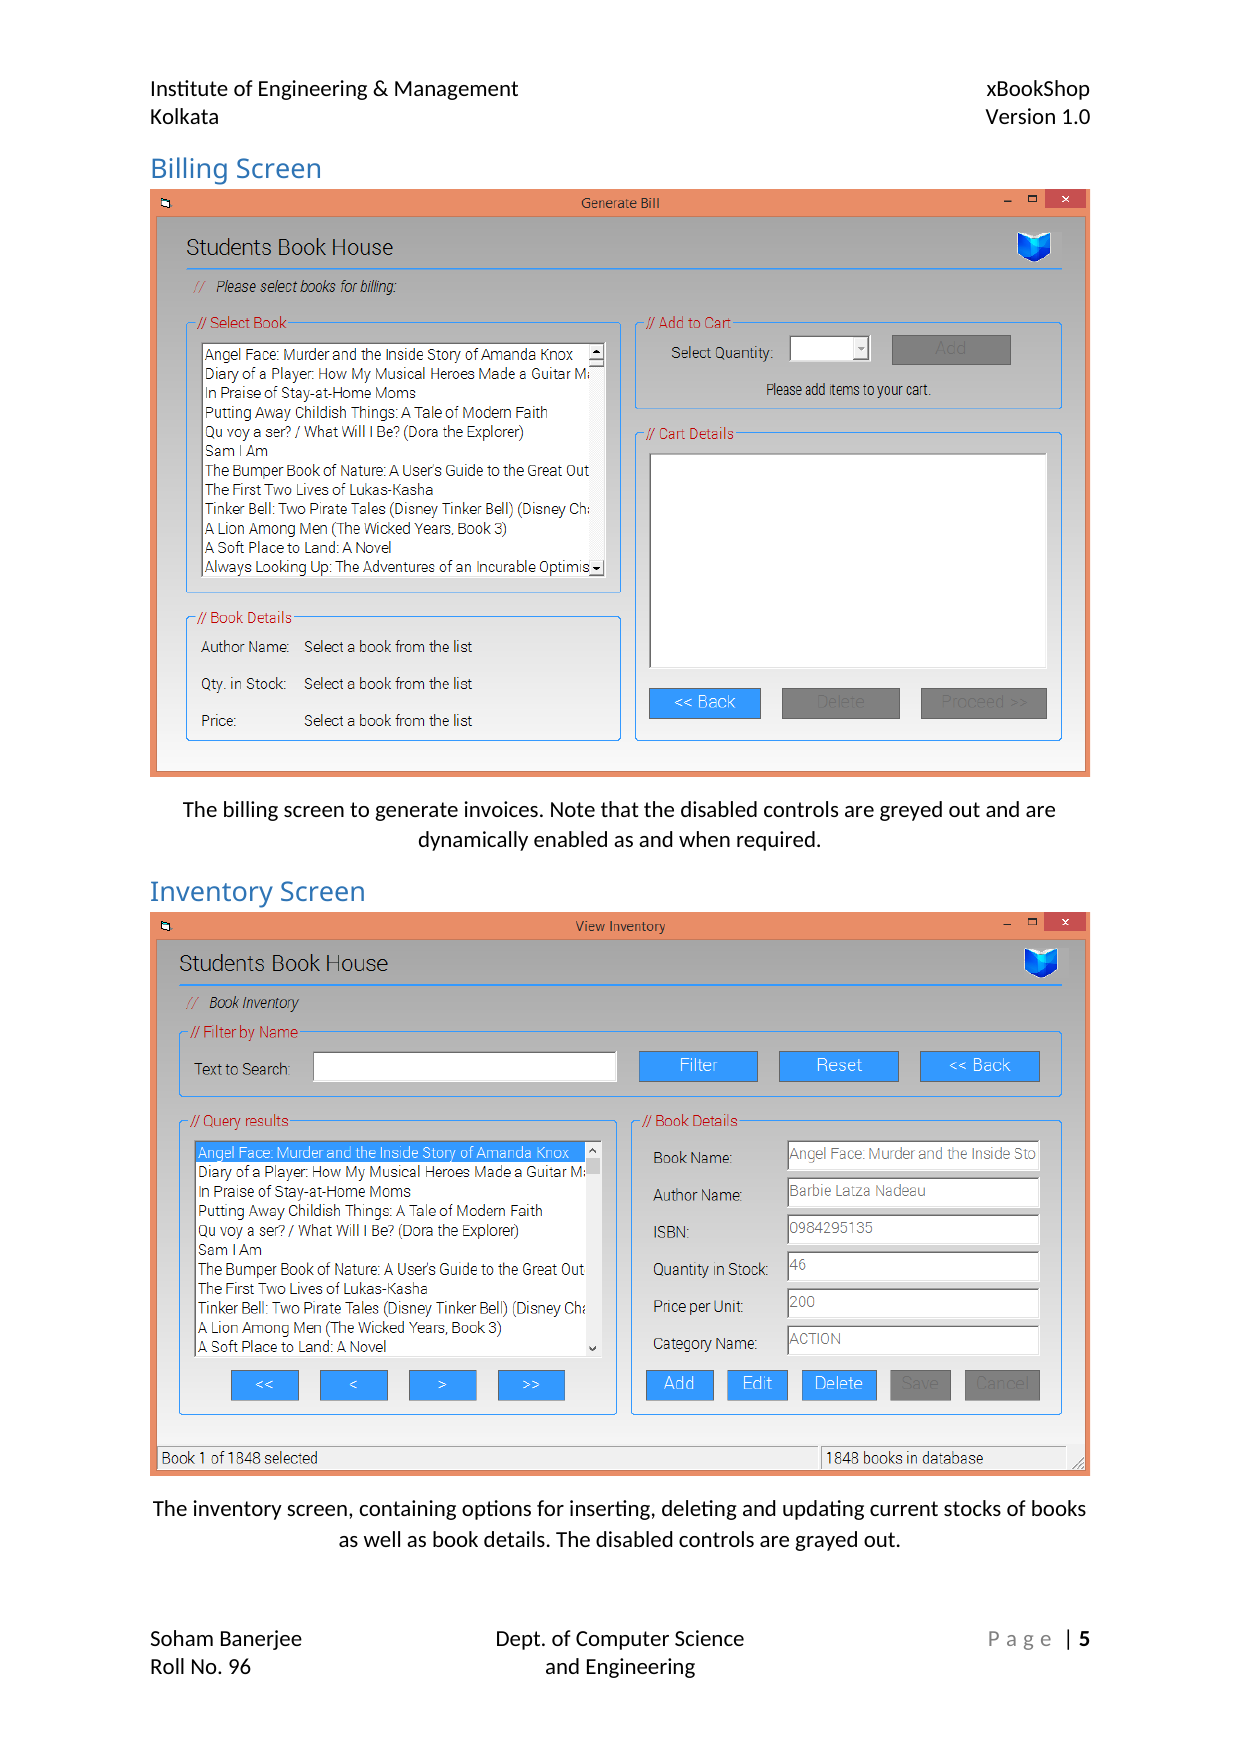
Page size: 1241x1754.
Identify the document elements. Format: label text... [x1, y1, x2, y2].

subtitle Billing Screen [150, 150, 1090, 187]
text The billing screen to generate invoices. Note that the disabled controls are greyed out and are dynamically enabled as and when required. [150, 795, 1090, 853]
subtitle Inventory Screen [150, 872, 1090, 909]
text The inventory screen, containing options for inserting, deleting and updating current stocks of books as well as book details. The disabled controls are grayed out. [150, 1494, 1090, 1553]
